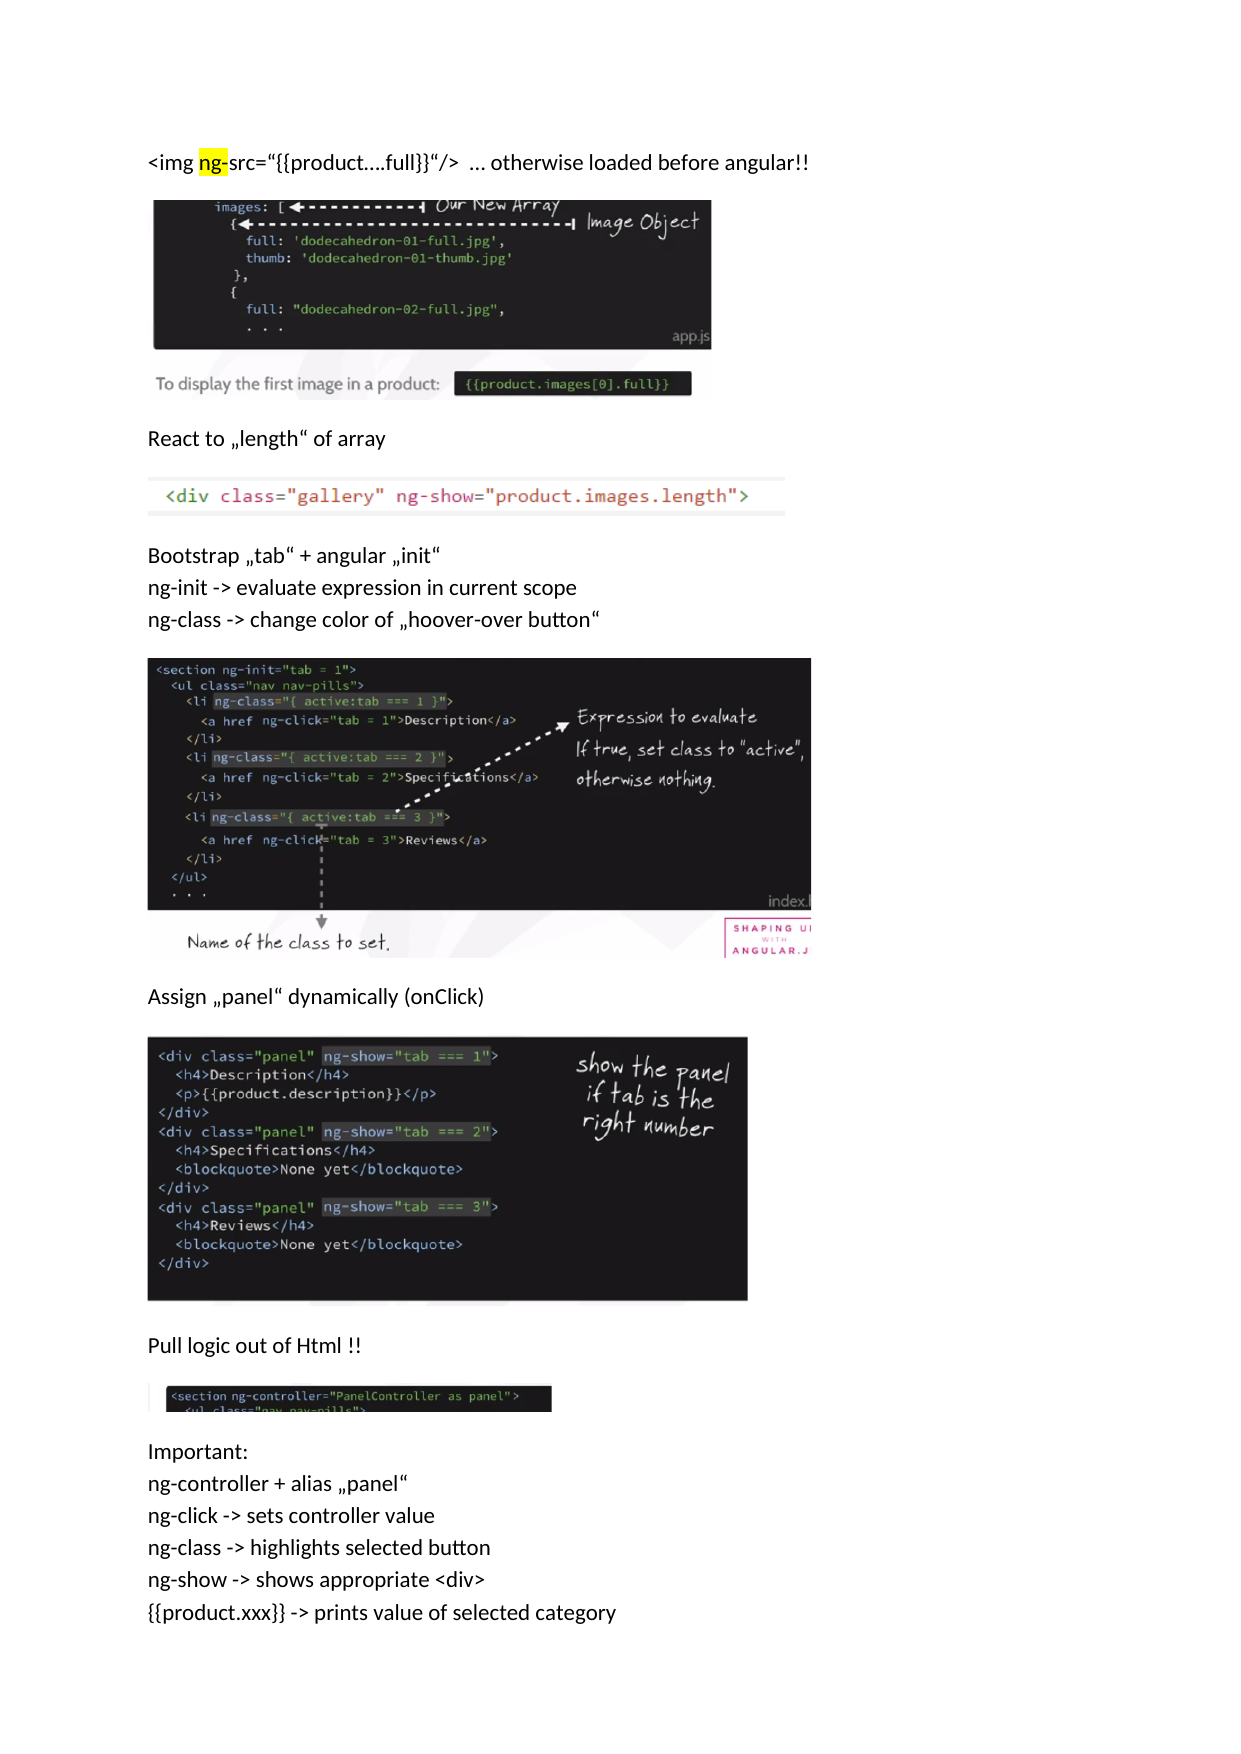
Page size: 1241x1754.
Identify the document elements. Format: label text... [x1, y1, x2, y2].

text Assign „panel“ dynamically (onClick) [148, 982, 1093, 1011]
text <img ng-src=“{{product….full}}“/> … otherwise loaded before angular!! [228, 148, 1093, 176]
picture [147, 200, 712, 400]
picture [147, 1383, 552, 1412]
picture [147, 1035, 748, 1306]
text Important: ng-controller + alias „panel“ ng-click -> sets controller value ng-class -> highlights selected button ng-show -> shows appropriate <div> {{product.xxx}} -> prints value of selected category [148, 1437, 1093, 1626]
text React to „length“ of array [148, 424, 1093, 452]
text Pull logic out of Html !! [148, 1331, 1093, 1359]
picture [147, 477, 785, 516]
picture [147, 658, 812, 958]
text Bootstrap „tab“ + angular „init“ ng-init -> evaluate expression in current scope ng-class -> change color of „hoover-over button“ [148, 541, 1093, 633]
